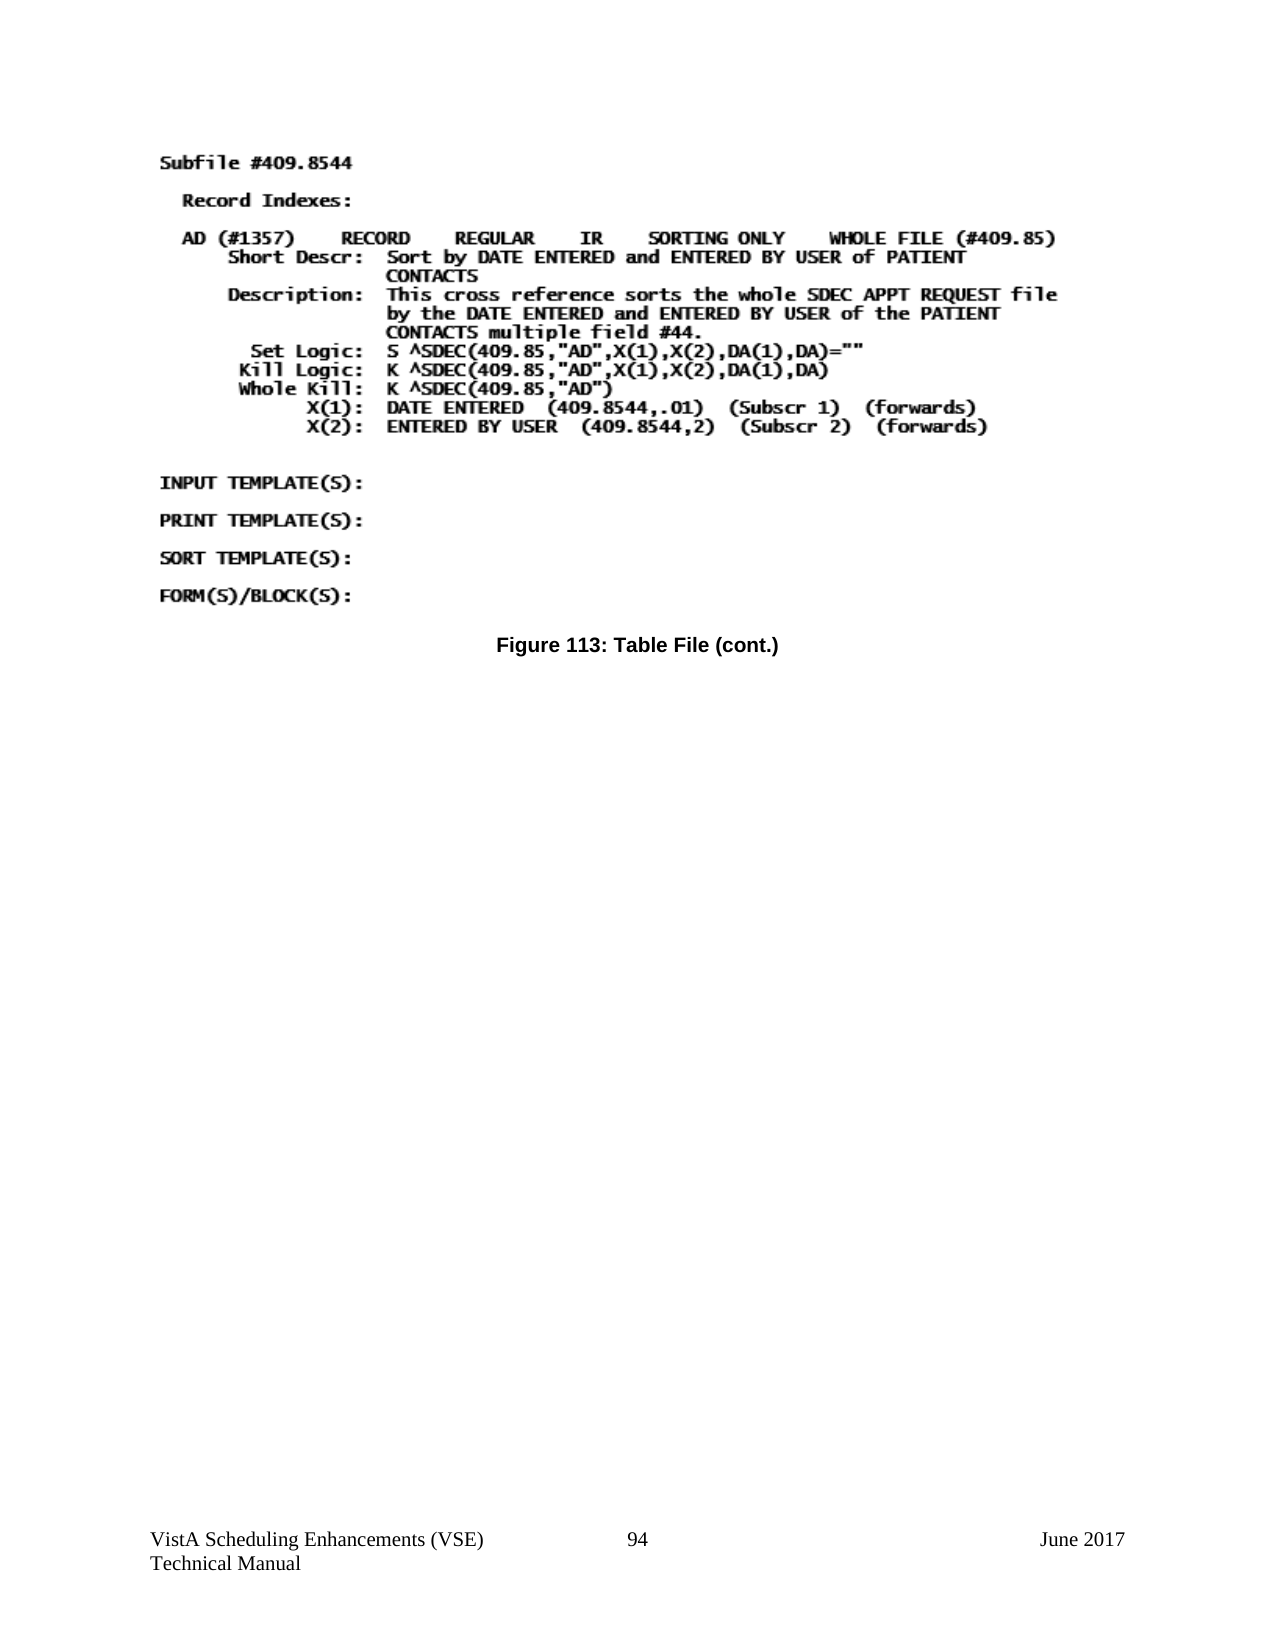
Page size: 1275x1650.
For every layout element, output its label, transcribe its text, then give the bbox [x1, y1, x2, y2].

picture [150, 150, 1108, 621]
